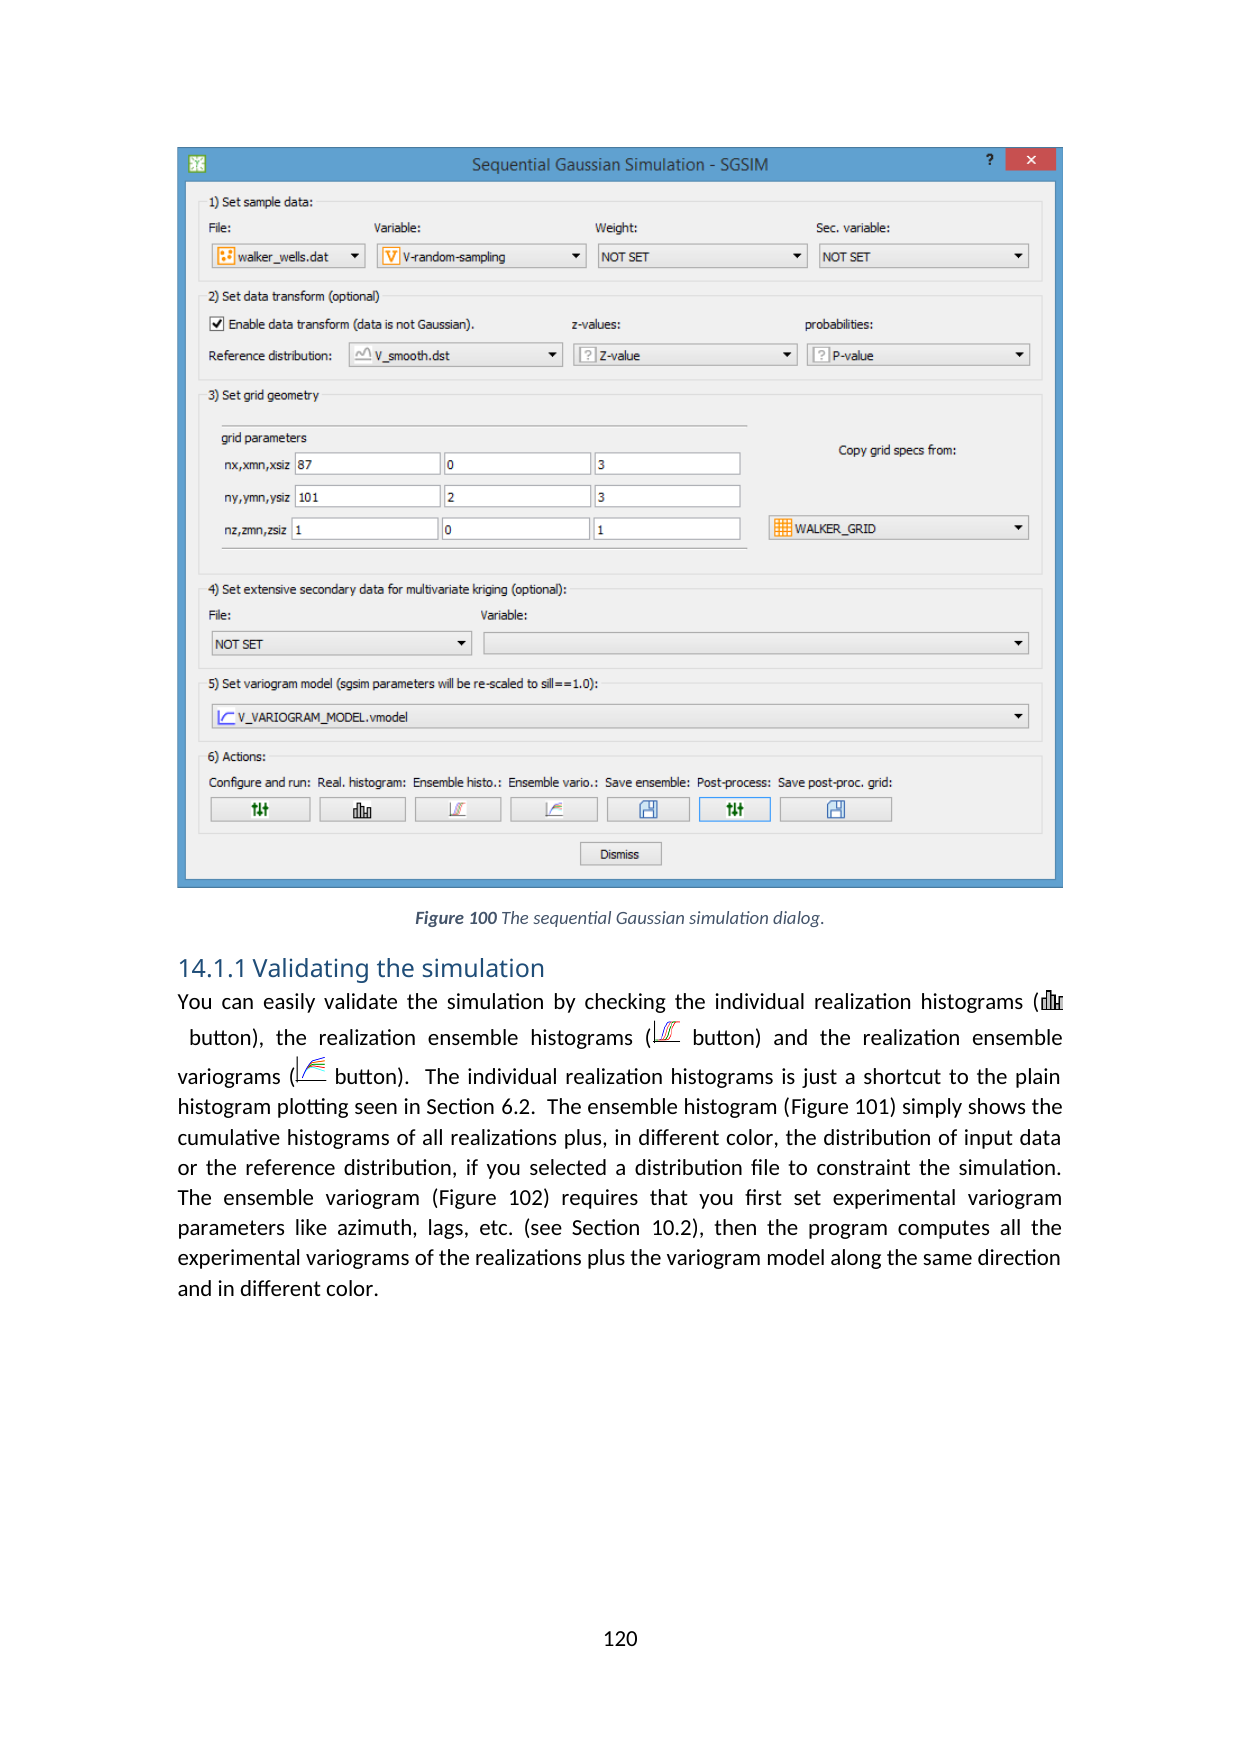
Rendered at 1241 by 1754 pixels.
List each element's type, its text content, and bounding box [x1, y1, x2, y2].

picture [1041, 987, 1063, 1010]
text You can easily validate the simulation by checking the individual realization histograms ( button), the realization ensemble histograms ( button) and the realization ensemble variograms ( button). The individual realization histograms is just a shortcut to the plain histogram plotting seen in Section 6.2. The ensemble histogram (Figure 99) simply shows the cumulative histograms of all realizations plus, in different color, the distribution of input data or the reference distribution, if you selected a distribution file to constraint the simulation. The ensemble variogram (Figure 100) requires that you first set experimental variogram parameters like azimuth, lags, etc. (see Section 10.2), then the program computes all the experimental variograms of the realizations plus the variogram model along the same direction and in different color. [177, 987, 1063, 1302]
picture [295, 1053, 327, 1085]
picture [652, 1017, 681, 1046]
text Figure 100 The sequential Gaussian simulation dialog. [177, 907, 1063, 929]
subtitle Validating the simulation [177, 950, 1063, 984]
picture [177, 147, 1063, 888]
